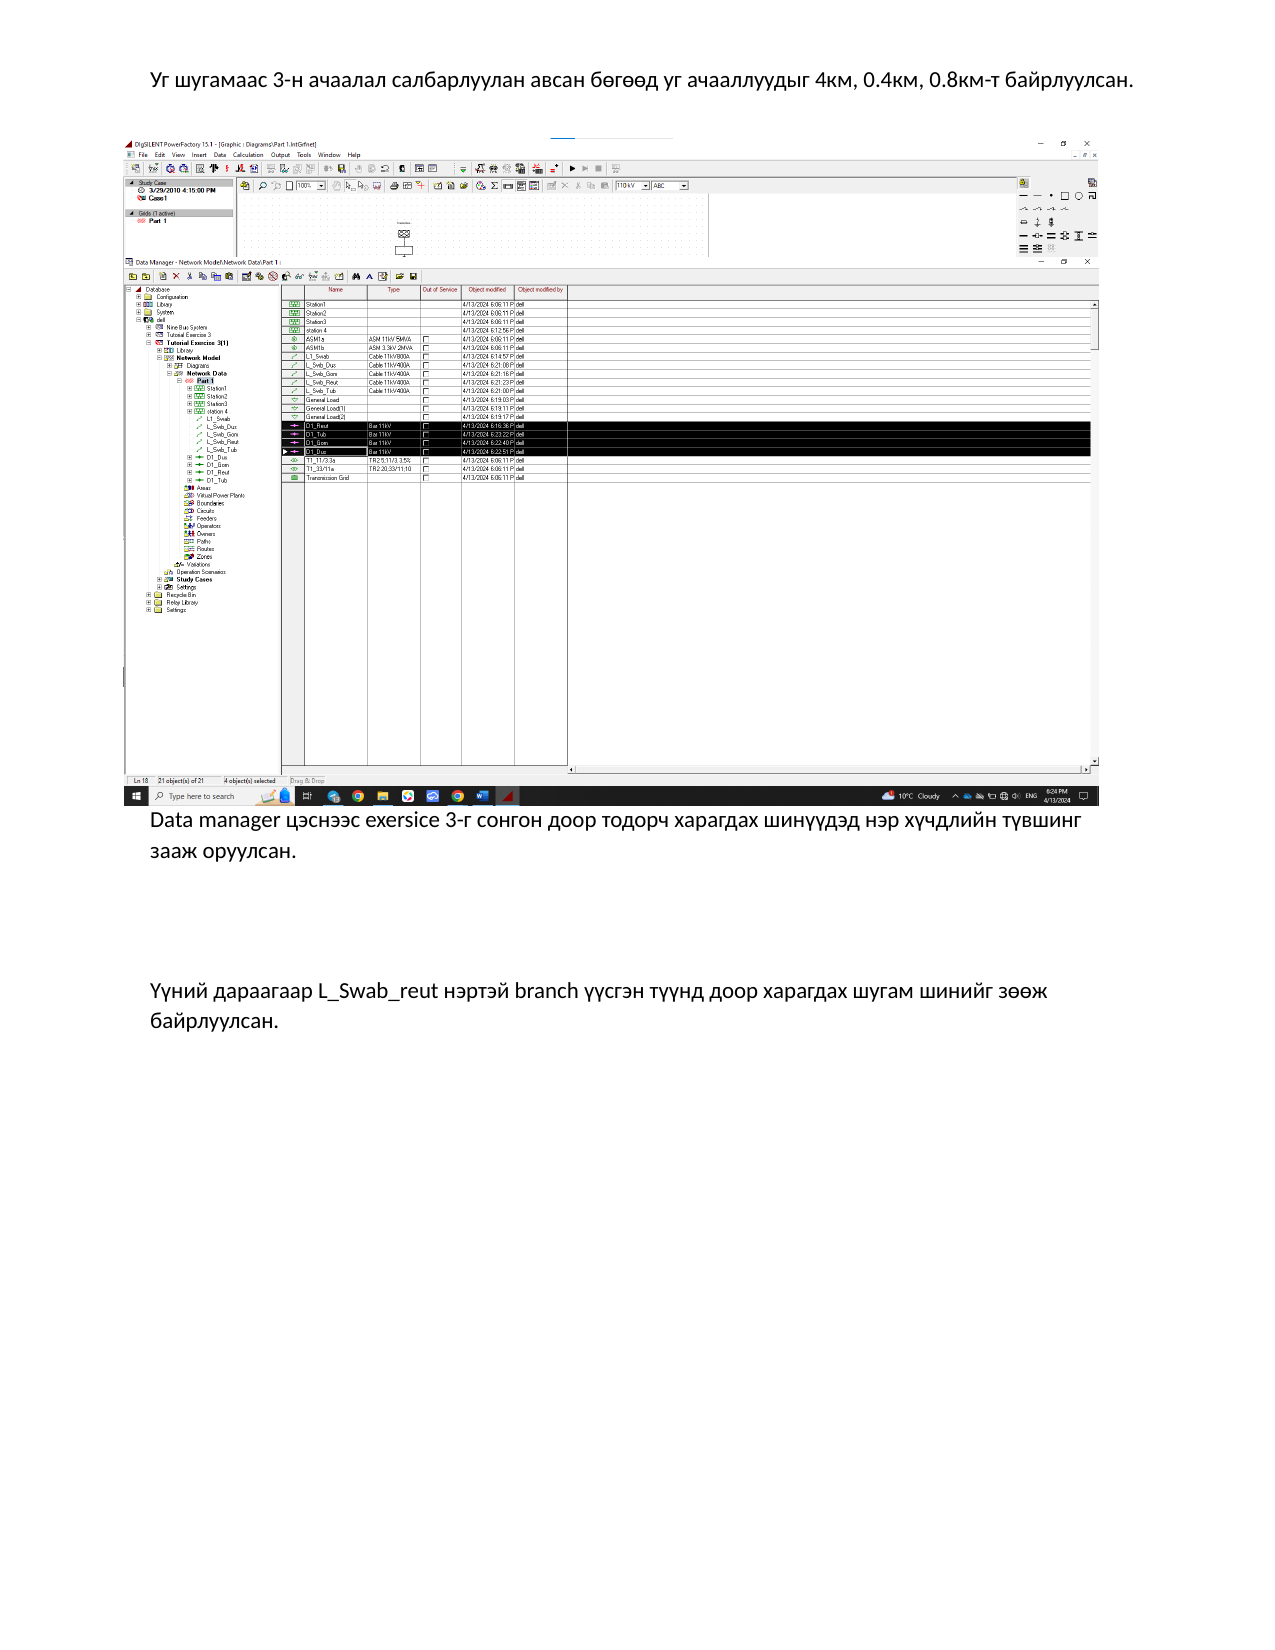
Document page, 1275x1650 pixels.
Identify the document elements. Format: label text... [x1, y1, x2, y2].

text Уг шугамаас 3-н ачаалал салбарлуулан авсан бөгөөд уг ачааллуудыг 4км, 0.4км, 0.8км-т байрлуулсан. [150, 66, 1153, 94]
picture [123, 138, 1099, 806]
text Үүний дараагаар L_Swab_reut нэртэй branch үүсгэн түүнд доор харагдах шугам шинийг зөөж байрлуулсан. [150, 976, 1125, 1034]
